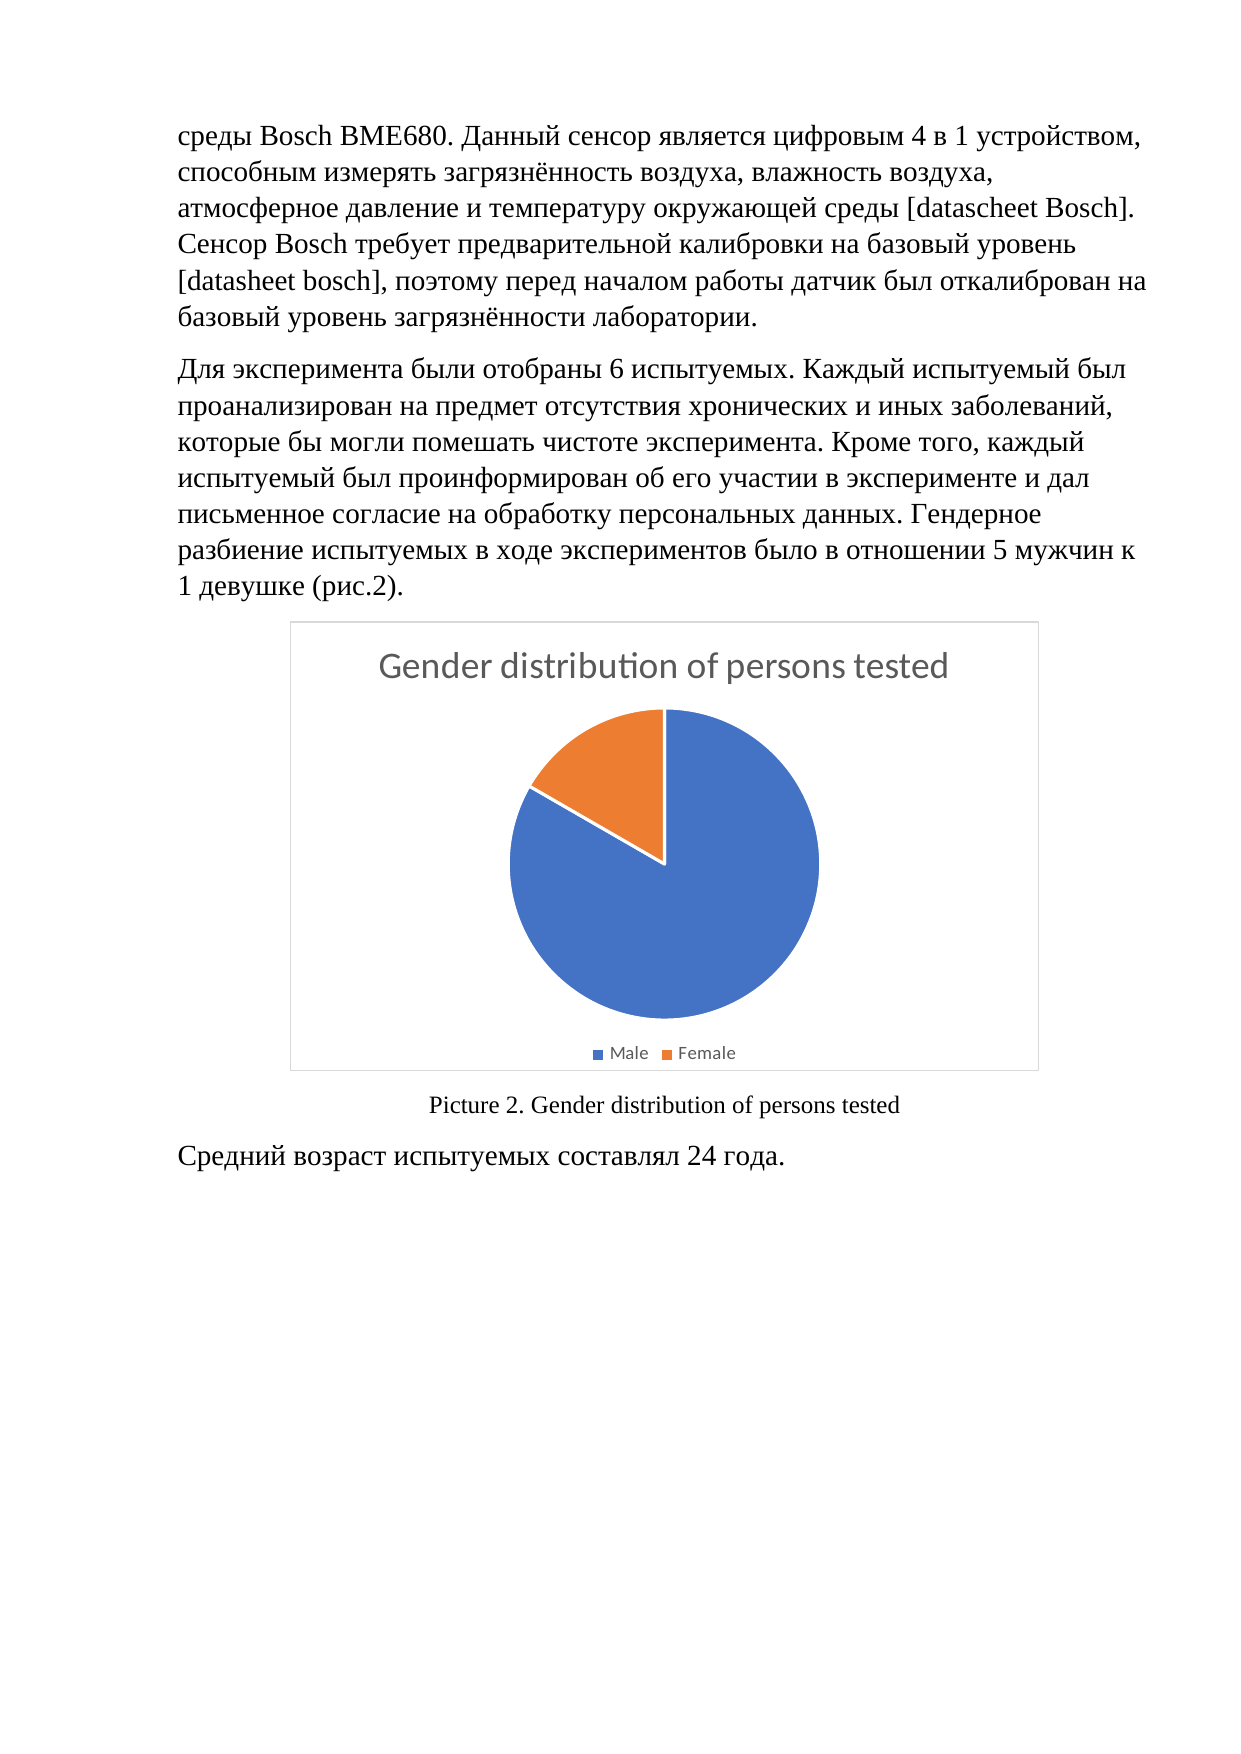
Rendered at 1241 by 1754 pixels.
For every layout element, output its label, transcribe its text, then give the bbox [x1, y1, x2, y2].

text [177, 118, 1152, 332]
text Для эксперимента были отобраны 6 испытуемых. Каждый испытуемый был проанализирован на предмет отсутствия хронических и иных заболеваний, которые бы могли помешать чистоте эксперимента. Кроме того, каждый испытуемый был проинформирован об его участии в эксперименте и дал письменное согласие на обработку персональных данных. Гендерное разбиение испытуемых в ходе экспериментов было в отношении 5 мужчин к 1 девушке (рис.2). [177, 352, 1152, 602]
text Средний возраст испытуемых составлял 24 года. [177, 1138, 1152, 1171]
text Picture 2. Gender distribution of persons tested [177, 1090, 1152, 1119]
